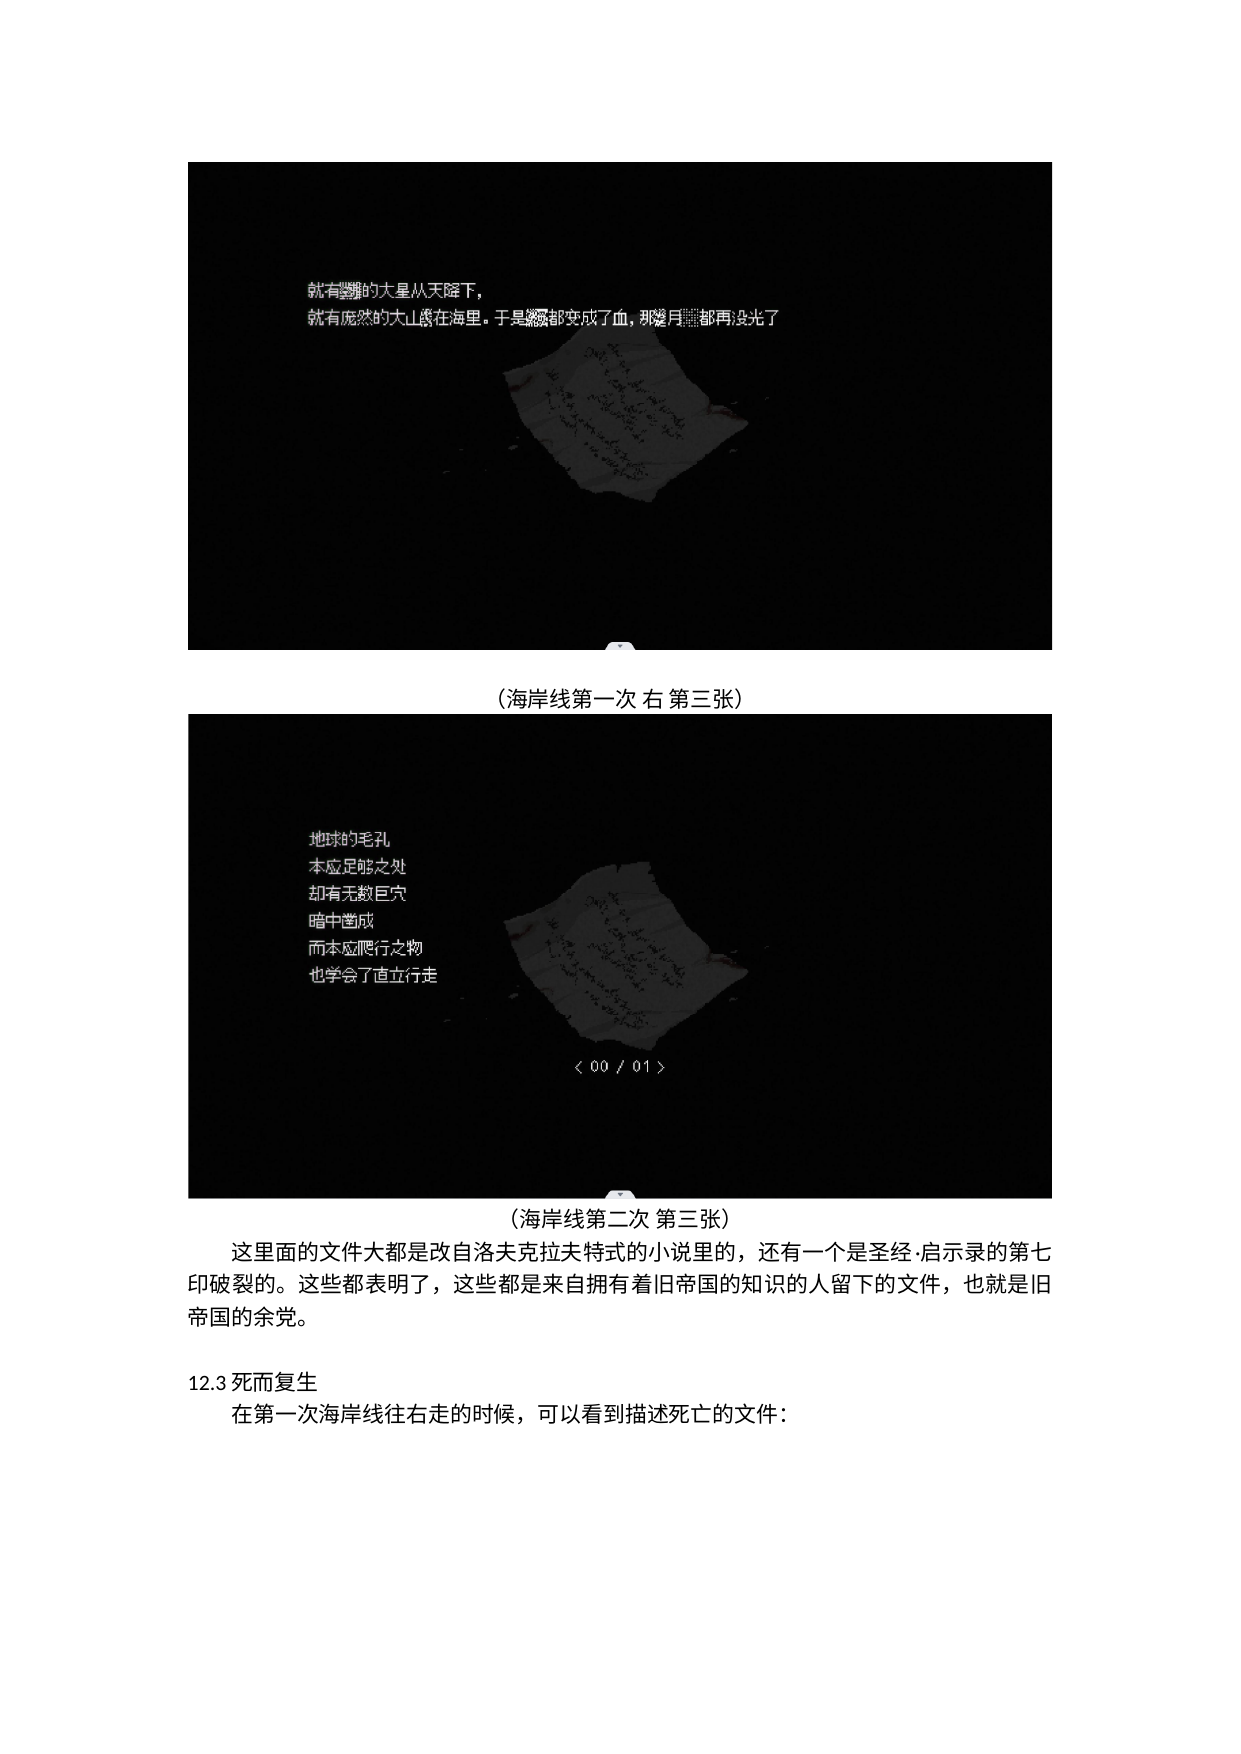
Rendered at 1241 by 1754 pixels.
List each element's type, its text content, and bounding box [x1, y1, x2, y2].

picture [188, 162, 1053, 650]
text （海岸线第二次 第三张） [187, 1202, 1053, 1234]
text 在第一次海岸线往右走的时候，可以看到描述死亡的文件： [187, 1397, 1053, 1429]
picture [188, 714, 1052, 1199]
text 12.3死而复生 [187, 1364, 1053, 1397]
text （海岸线第一次 右 第三张） [187, 682, 1053, 714]
text 这里面的文件大都是改自洛夫克拉夫特式的小说里的，还有一个是圣经·启示录的第七印破裂的。这些都表明了，这些都是来自拥有着旧帝国的知识的人留下的文件，也就是旧帝国的余党。 [187, 1234, 1053, 1332]
